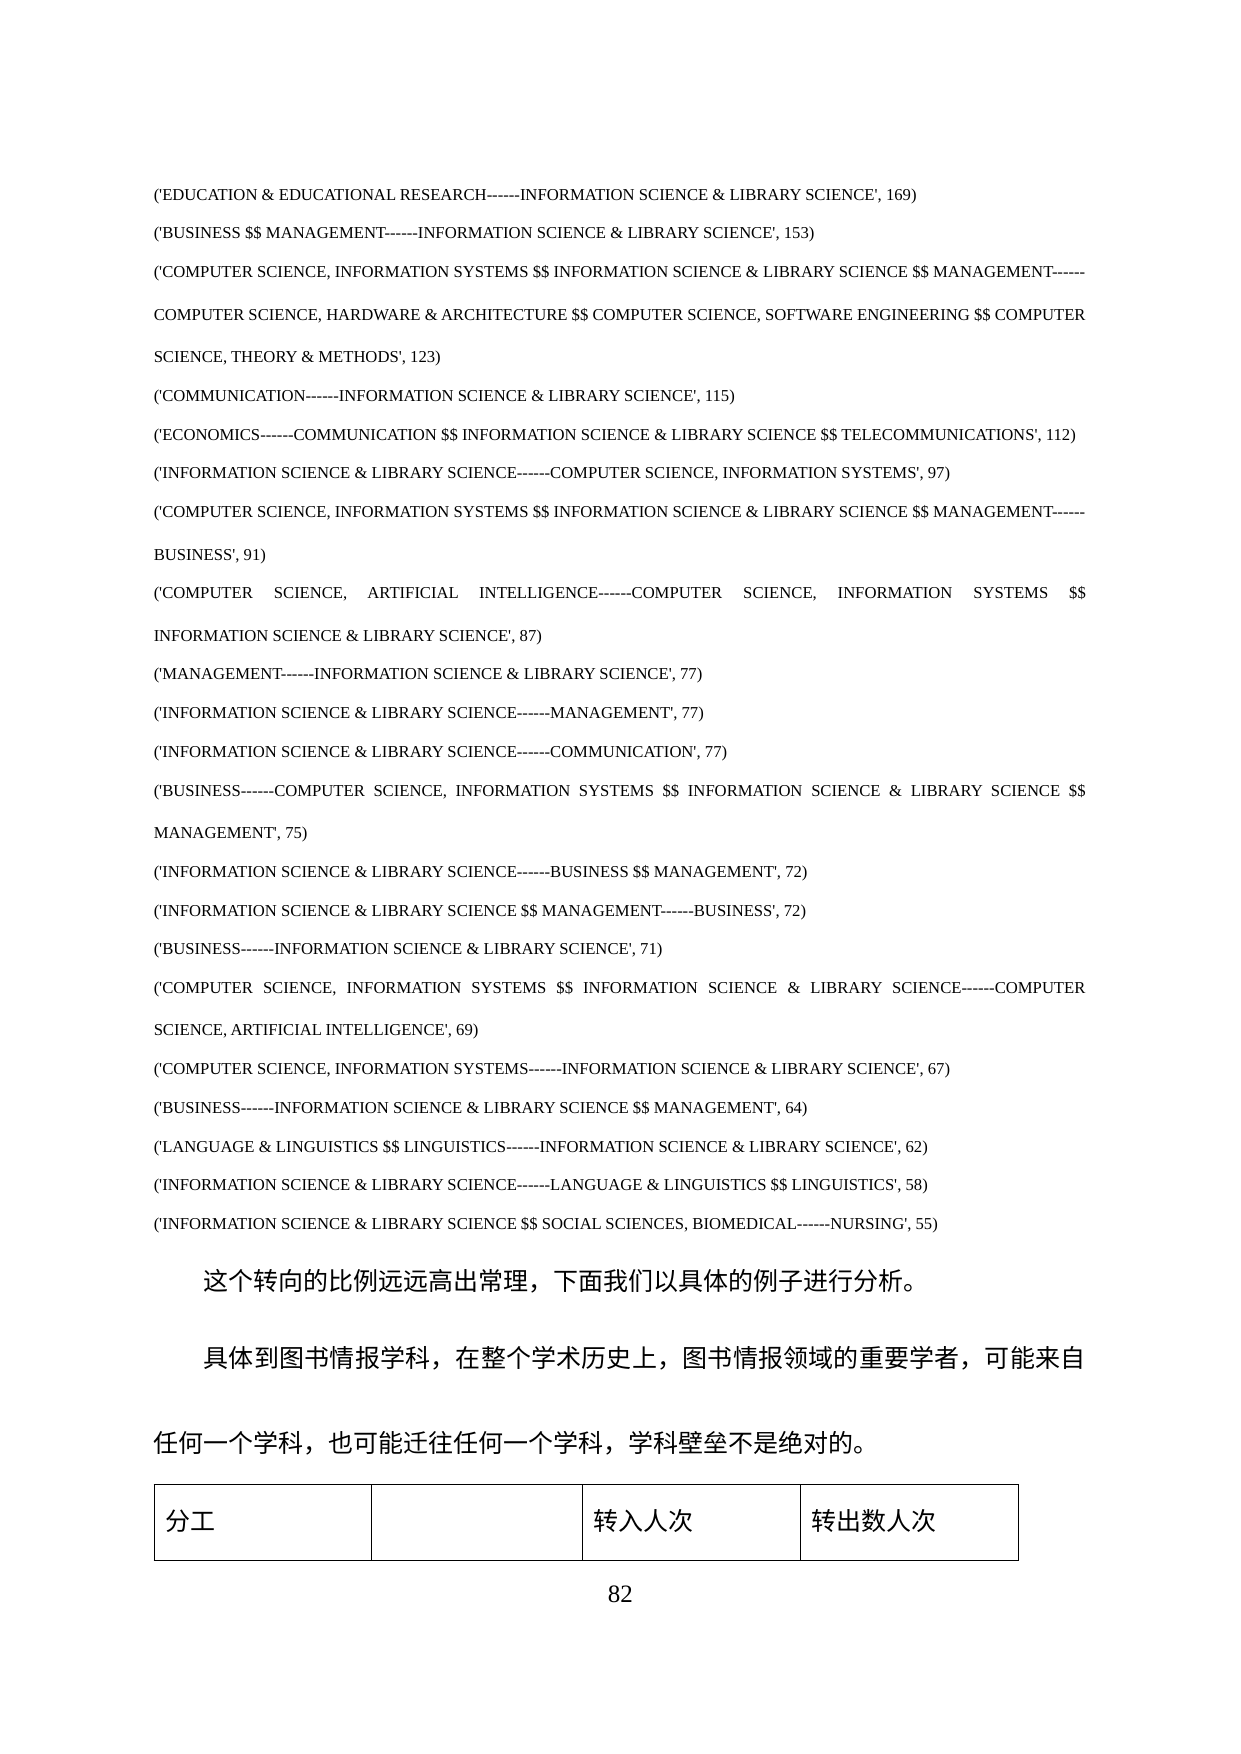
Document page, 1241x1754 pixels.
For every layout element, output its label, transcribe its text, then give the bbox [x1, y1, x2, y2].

text ('INFORMATION SCIENCE & LIBRARY SCIENCE------COMPUTER SCIENCE, INFORMATION SYSTEMS', 97) [153, 456, 1087, 490]
table_header 转入人次 [583, 1485, 800, 1560]
text ('COMPUTER SCIENCE, INFORMATION SYSTEMS $$ INFORMATION SCIENCE & LIBRARY SCIENCE $$ MANAGEMENT------BUSINESS', 91) [153, 494, 1087, 571]
text ('INFORMATION SCIENCE & LIBRARY SCIENCE $$ MANAGEMENT------BUSINESS', 72) [153, 893, 1087, 927]
text ('INFORMATION SCIENCE & LIBRARY SCIENCE------MANAGEMENT', 77) [153, 696, 1087, 729]
text ('COMPUTER SCIENCE, INFORMATION SYSTEMS $$ INFORMATION SCIENCE & LIBRARY SCIENCE------COMPUTER SCIENCE, ARTIFICIAL INTELLIGENCE', 69) [153, 970, 1087, 1047]
text 具体到图书情报学科，在整个学术历史上，图书情报领域的重要学者，可能来自任何一个学科，也可能迁往任何一个学科，学科壁垒不是绝对的。 [153, 1322, 1087, 1475]
text ('LANGUAGE & LINGUISTICS $$ LINGUISTICS------INFORMATION SCIENCE & LIBRARY SCIENCE', 62) [153, 1129, 1087, 1163]
text 这个转向的比例远远高出常理，下面我们以具体的例子进行分析。 [153, 1245, 1087, 1313]
text ('BUSINESS------INFORMATION SCIENCE & LIBRARY SCIENCE $$ MANAGEMENT', 64) [153, 1090, 1087, 1124]
text ('INFORMATION SCIENCE & LIBRARY SCIENCE------LANGUAGE & LINGUISTICS $$ LINGUISTICS', 58) [153, 1168, 1087, 1202]
text ('BUSINESS------INFORMATION SCIENCE & LIBRARY SCIENCE', 71) [153, 932, 1087, 966]
text ('COMMUNICATION------INFORMATION SCIENCE & LIBRARY SCIENCE', 115) [153, 378, 1087, 412]
text ('INFORMATION SCIENCE & LIBRARY SCIENCE------COMMUNICATION', 77) [153, 734, 1087, 768]
text ('BUSINESS------COMPUTER SCIENCE, INFORMATION SYSTEMS $$ INFORMATION SCIENCE & LIBRARY SCIENCE $$ MANAGEMENT', 75) [153, 773, 1087, 849]
text ('BUSINESS $$ MANAGEMENT------INFORMATION SCIENCE & LIBRARY SCIENCE', 153) [153, 216, 1087, 250]
text ('EDUCATION & EDUCATIONAL RESEARCH------INFORMATION SCIENCE & LIBRARY SCIENCE', 169) [153, 177, 1087, 211]
text ('COMPUTER SCIENCE, ARTIFICIAL INTELLIGENCE------COMPUTER SCIENCE, INFORMATION SYSTEMS $$ INFORMATION SCIENCE & LIBRARY SCIENCE', 87) [153, 576, 1087, 652]
text ('ECONOMICS------COMMUNICATION $$ INFORMATION SCIENCE & LIBRARY SCIENCE $$ TELECOMMUNICATIONS', 112) [153, 417, 1087, 451]
text ('INFORMATION SCIENCE & LIBRARY SCIENCE $$ SOCIAL SCIENCES, BIOMEDICAL------NURSING', 55) [153, 1207, 1087, 1241]
text ('COMPUTER SCIENCE, INFORMATION SYSTEMS------INFORMATION SCIENCE & LIBRARY SCIENCE', 67) [153, 1052, 1087, 1086]
table_header [372, 1485, 582, 1560]
table_header 转出数人次 [801, 1485, 1018, 1560]
text ('COMPUTER SCIENCE, INFORMATION SYSTEMS $$ INFORMATION SCIENCE & LIBRARY SCIENCE $$ MANAGEMENT------COMPUTER SCIENCE, HARDWARE & ARCHITECTURE $$ COMPUTER SCIENCE, SOFTWARE ENGINEERING $$ COMPUTER SCIENCE, THEORY & METHODS', 123) [153, 255, 1087, 373]
table_header 分工 [155, 1485, 371, 1560]
text ('MANAGEMENT------INFORMATION SCIENCE & LIBRARY SCIENCE', 77) [153, 657, 1087, 691]
text ('INFORMATION SCIENCE & LIBRARY SCIENCE------BUSINESS $$ MANAGEMENT', 72) [153, 854, 1087, 888]
